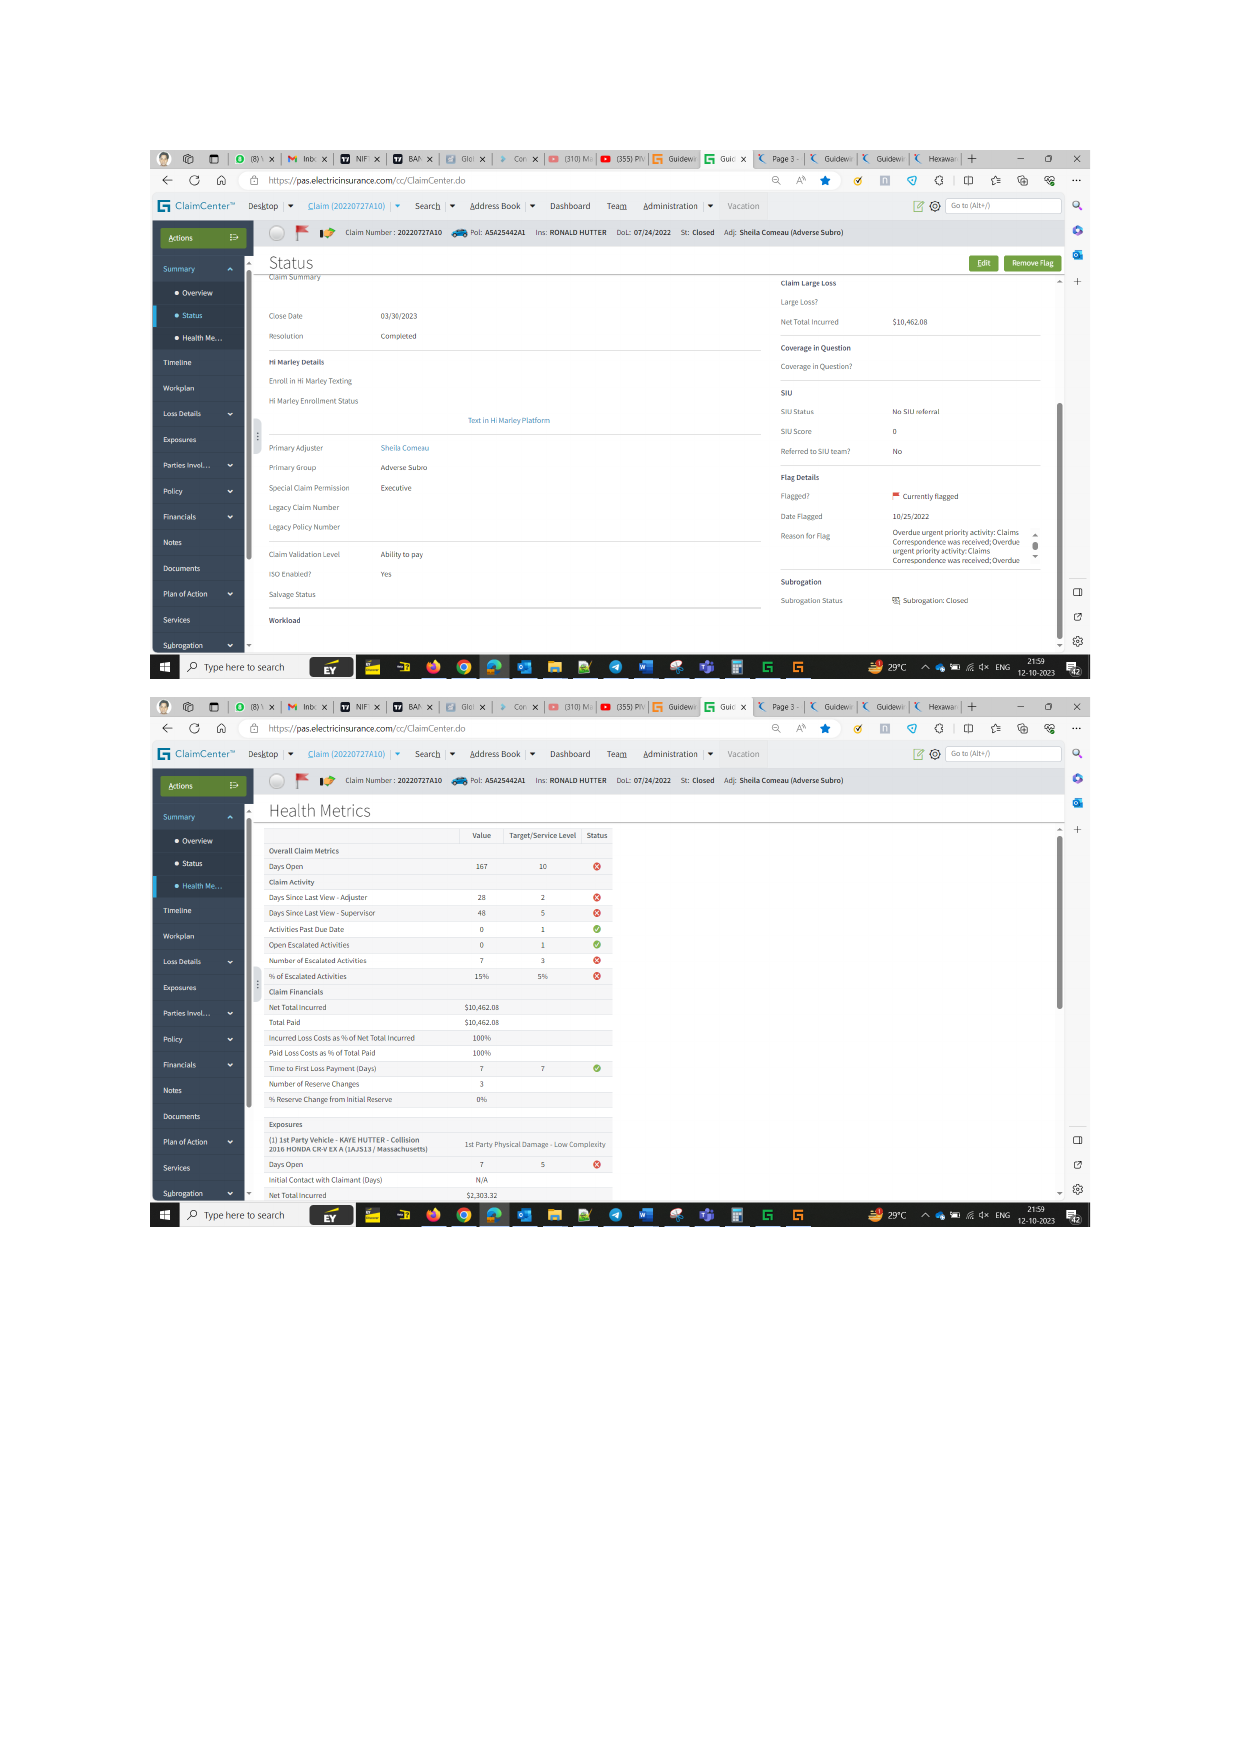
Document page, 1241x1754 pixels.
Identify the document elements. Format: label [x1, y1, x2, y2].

picture [150, 697, 1091, 1227]
picture [150, 150, 1091, 679]
